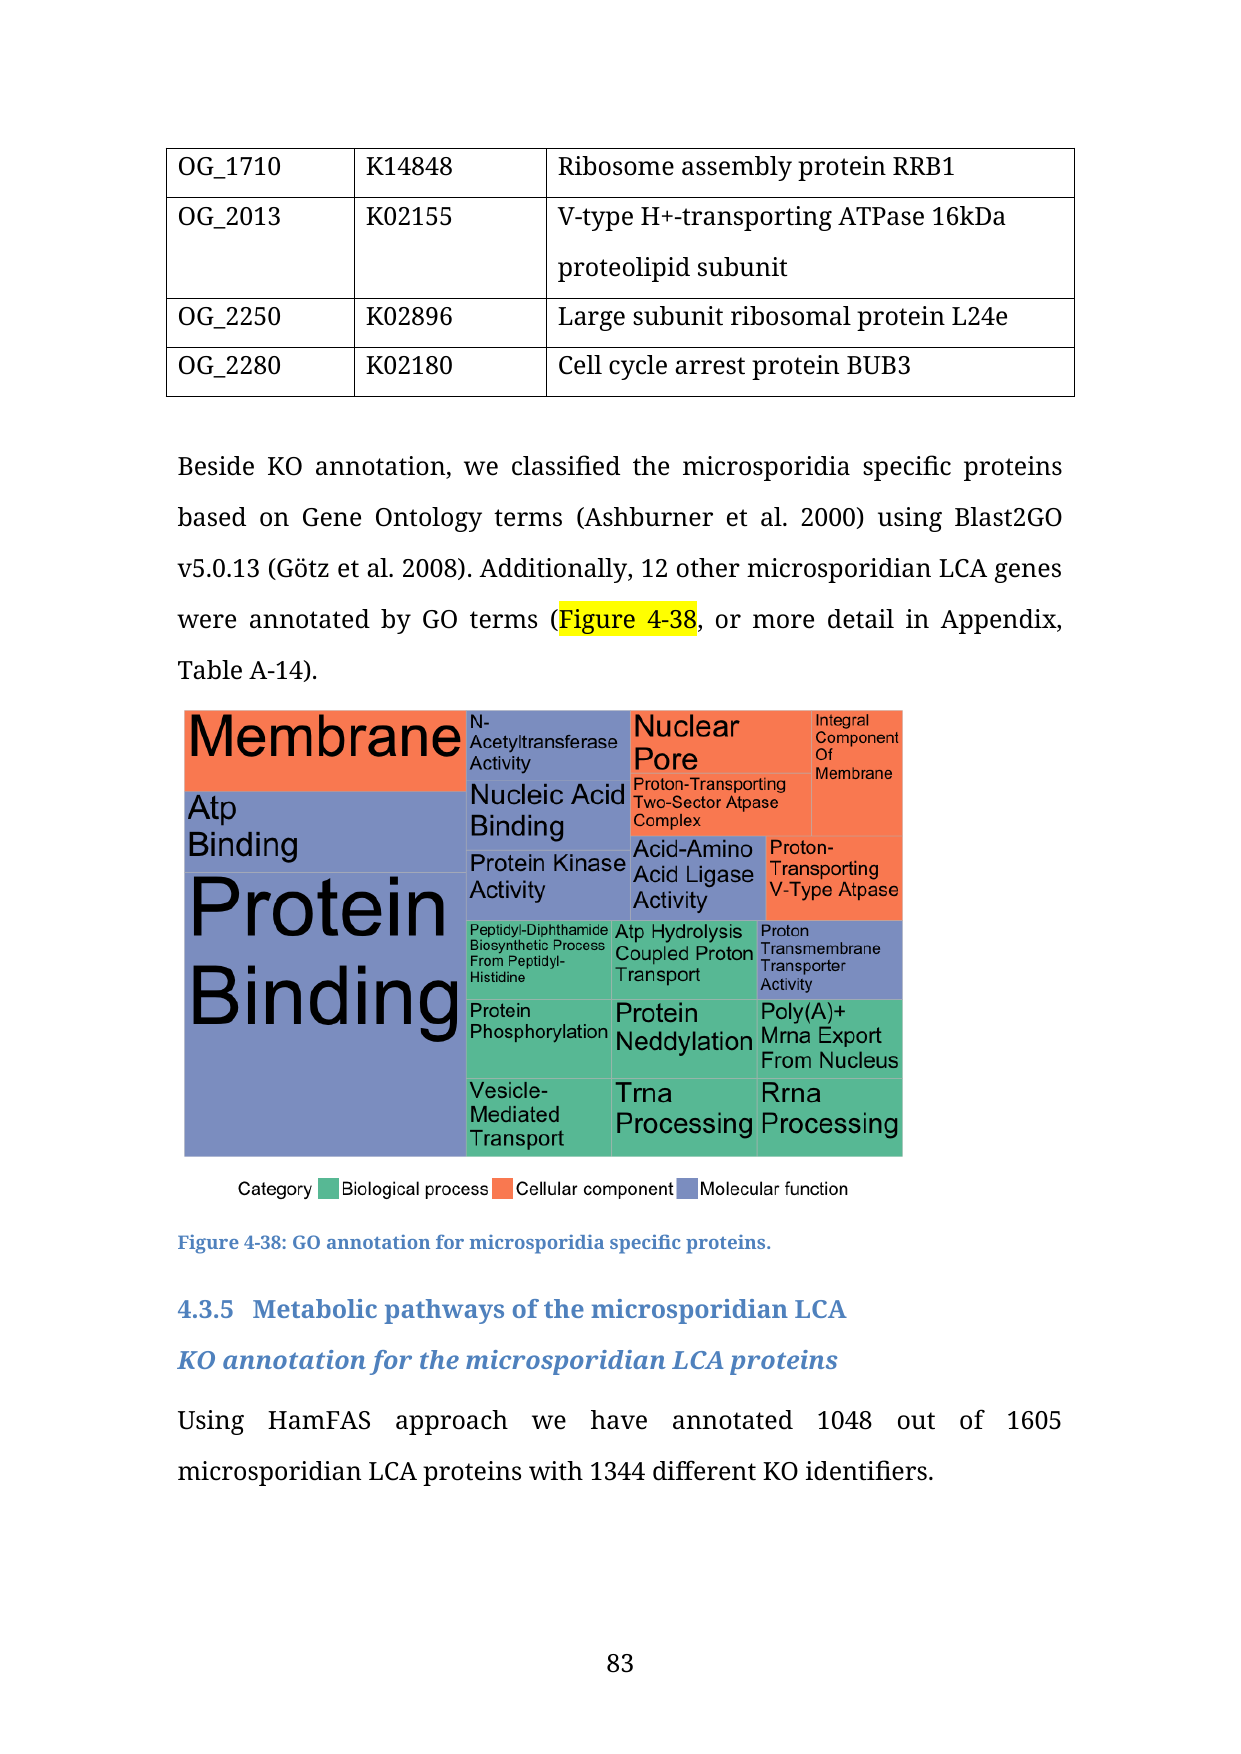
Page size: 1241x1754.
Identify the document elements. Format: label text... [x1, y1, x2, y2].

picture [177, 703, 909, 1212]
subtitle Metabolic pathways of the microsporidian LCA [177, 1292, 1063, 1326]
text Using HamFAS approach we have annotated 1048 out of 1605 microsporidian LCA proteins with 1344 different KO identifiers. [177, 1403, 1063, 1488]
table_cell OG_1710 [167, 149, 354, 197]
table_cell K02155 [355, 198, 546, 297]
table_cell OG_2013 [167, 198, 354, 297]
table_cell OG_2250 [167, 299, 354, 347]
table_cell Ribosome assembly protein RRB1 [547, 149, 1074, 197]
text KO annotation for the microsporidian LCA proteins [177, 1343, 1063, 1377]
table_cell OG_2280 [167, 348, 354, 396]
table_cell K02180 [355, 348, 546, 396]
table_cell Large subunit ribosomal protein L24e [547, 299, 1074, 347]
table_cell K14848 [355, 149, 546, 197]
table_cell Cell cycle arrest protein BUB3 [547, 348, 1074, 396]
table_cell K02896 [355, 299, 546, 347]
table_cell V-type H+-transporting ATPase 16kDa proteolipid subunit [547, 198, 1074, 297]
